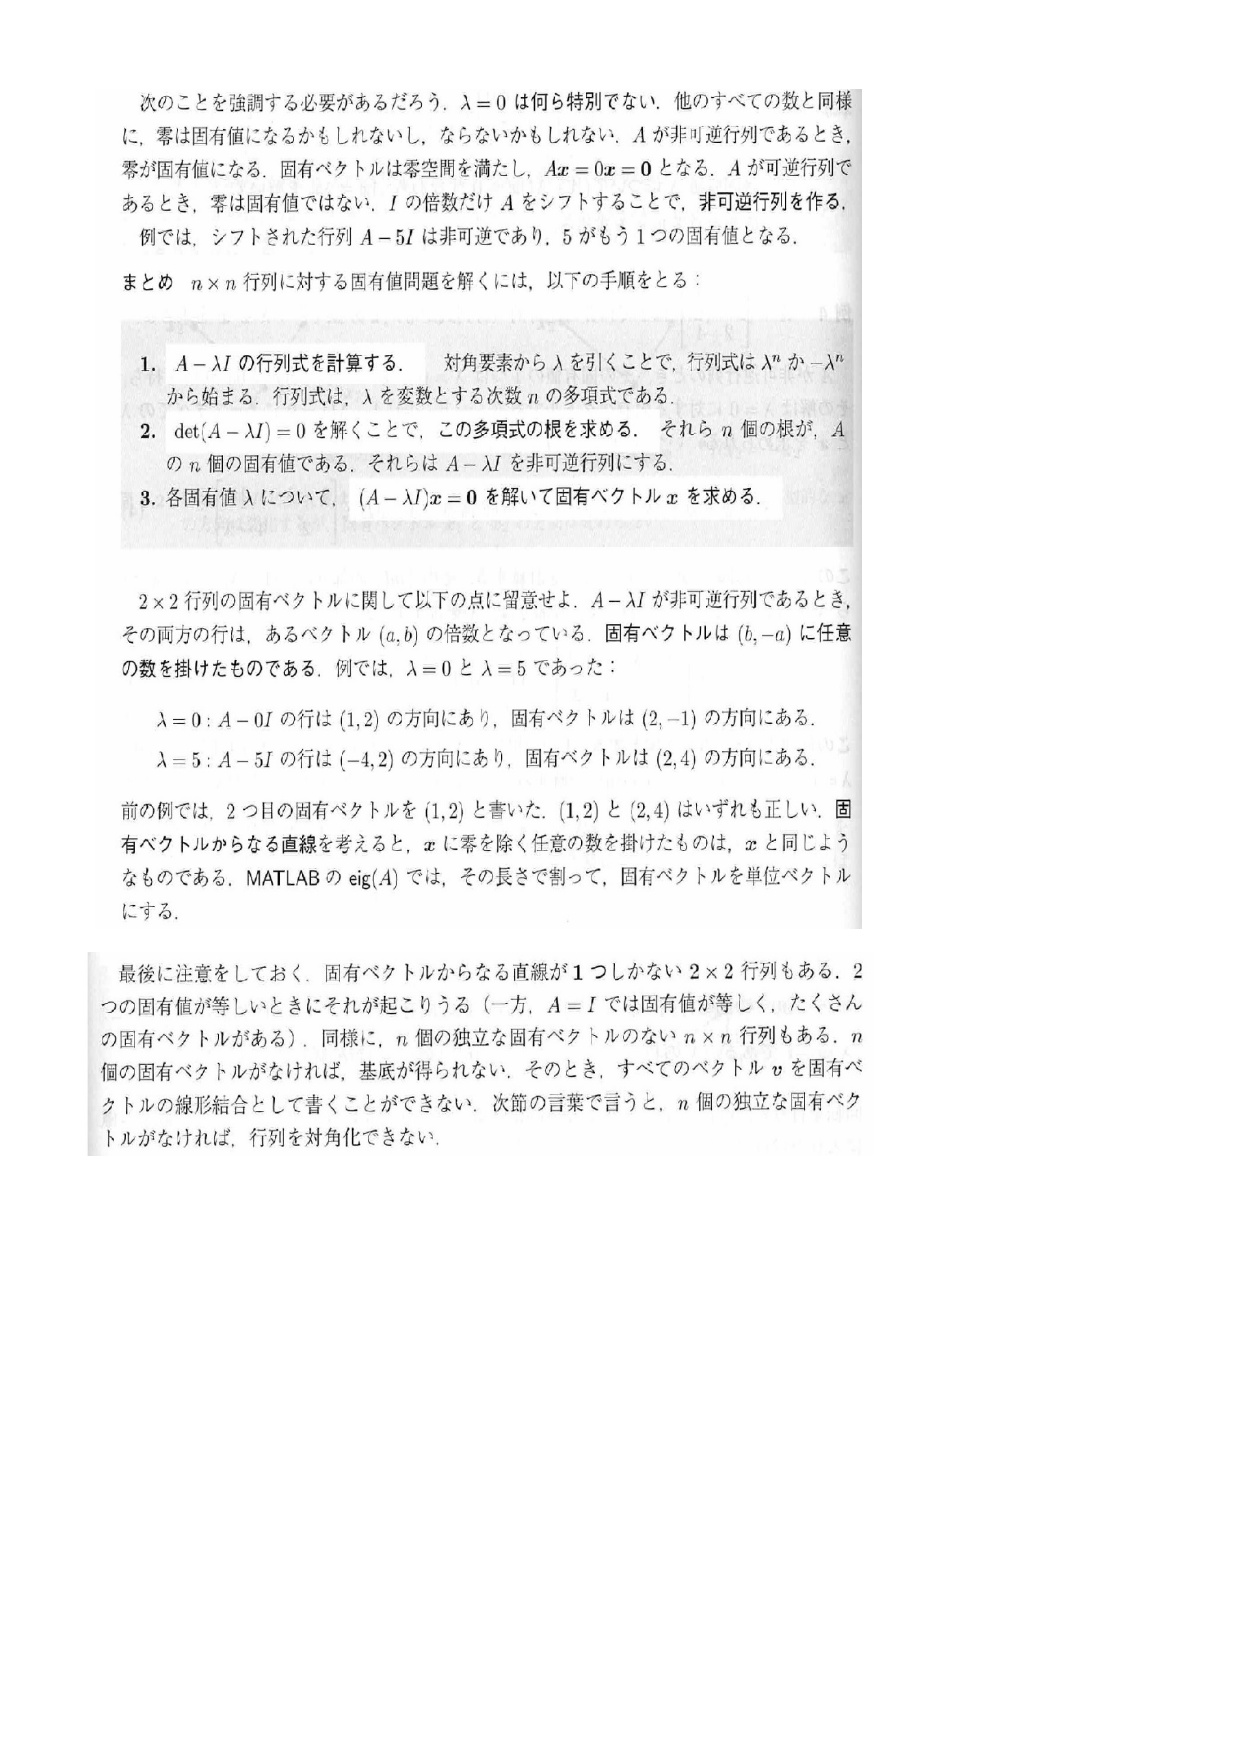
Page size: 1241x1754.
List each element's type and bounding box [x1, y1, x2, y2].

picture [75, 89, 862, 929]
picture [75, 952, 874, 1156]
